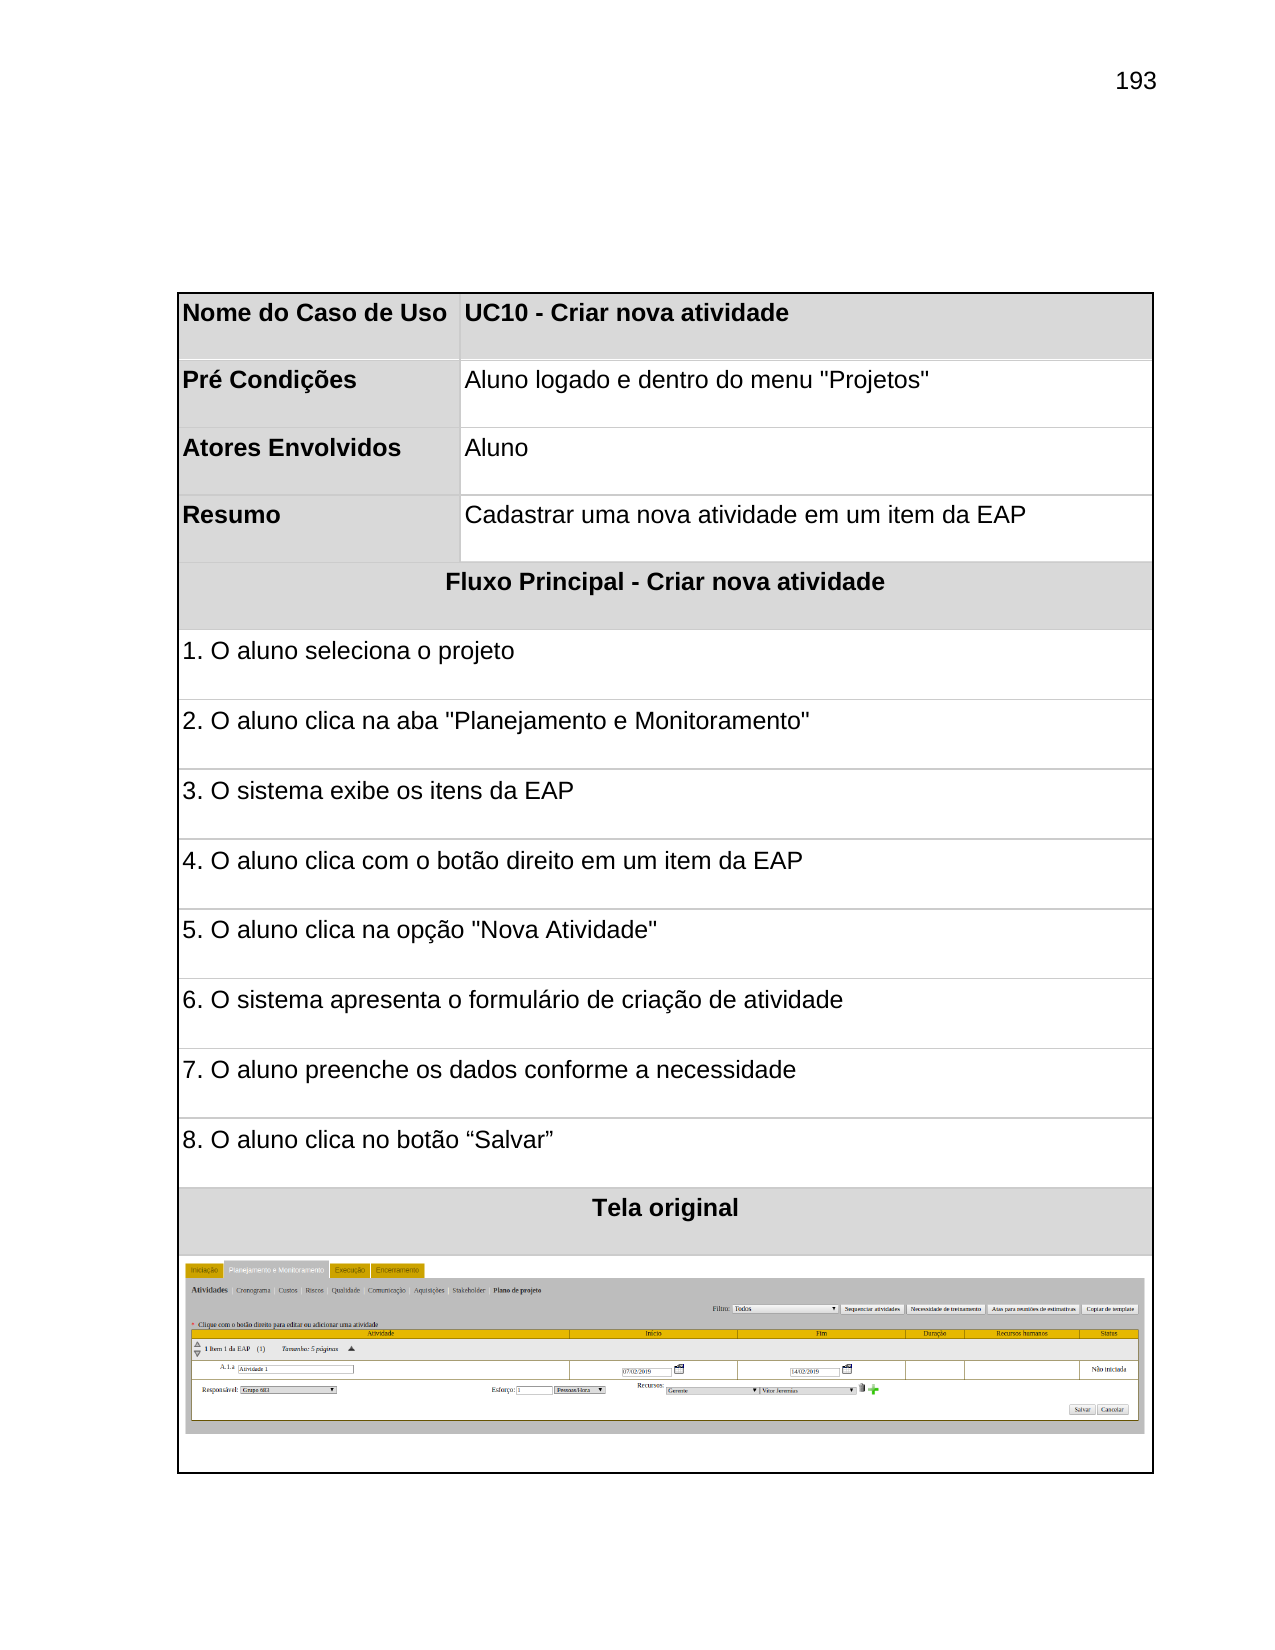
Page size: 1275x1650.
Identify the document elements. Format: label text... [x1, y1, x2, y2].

table_cell 6. O sistema apresenta o formulário de criação de atividade [179, 979, 1152, 1047]
table_cell Tela original [179, 1189, 1152, 1254]
table_cell Aluno logado e dentro do menu "Projetos" [461, 361, 1152, 427]
table_cell Atores Envolvidos [179, 428, 459, 494]
table_cell 5. O aluno clica na opção "Nova Atividade" [179, 910, 1152, 978]
table_cell 1. O aluno seleciona o projeto [179, 630, 1152, 698]
table_cell Aluno [461, 428, 1152, 494]
table_cell 8. O aluno clica no botão “Salvar” [179, 1119, 1152, 1187]
table_cell 2. O aluno clica na aba "Planejamento e Monitoramento" [179, 700, 1152, 768]
table_cell Pré Condições [179, 361, 459, 427]
table_cell Resumo [179, 496, 459, 561]
table_cell Fluxo Principal - Criar nova atividade [179, 563, 1152, 629]
picture [182, 1260, 1148, 1440]
table_cell 7. O aluno preenche os dados conforme a necessidade [179, 1049, 1152, 1117]
table_cell [179, 1256, 1152, 1472]
table_cell 3. O sistema exibe os itens da EAP [179, 770, 1152, 838]
table_header Nome do Caso de Uso [179, 294, 459, 359]
table_cell 4. O aluno clica com o botão direito em um item da EAP [179, 840, 1152, 908]
table_header UC10 - Criar nova atividade [461, 294, 1152, 359]
table_cell Cadastrar uma nova atividade em um item da EAP [461, 496, 1152, 561]
